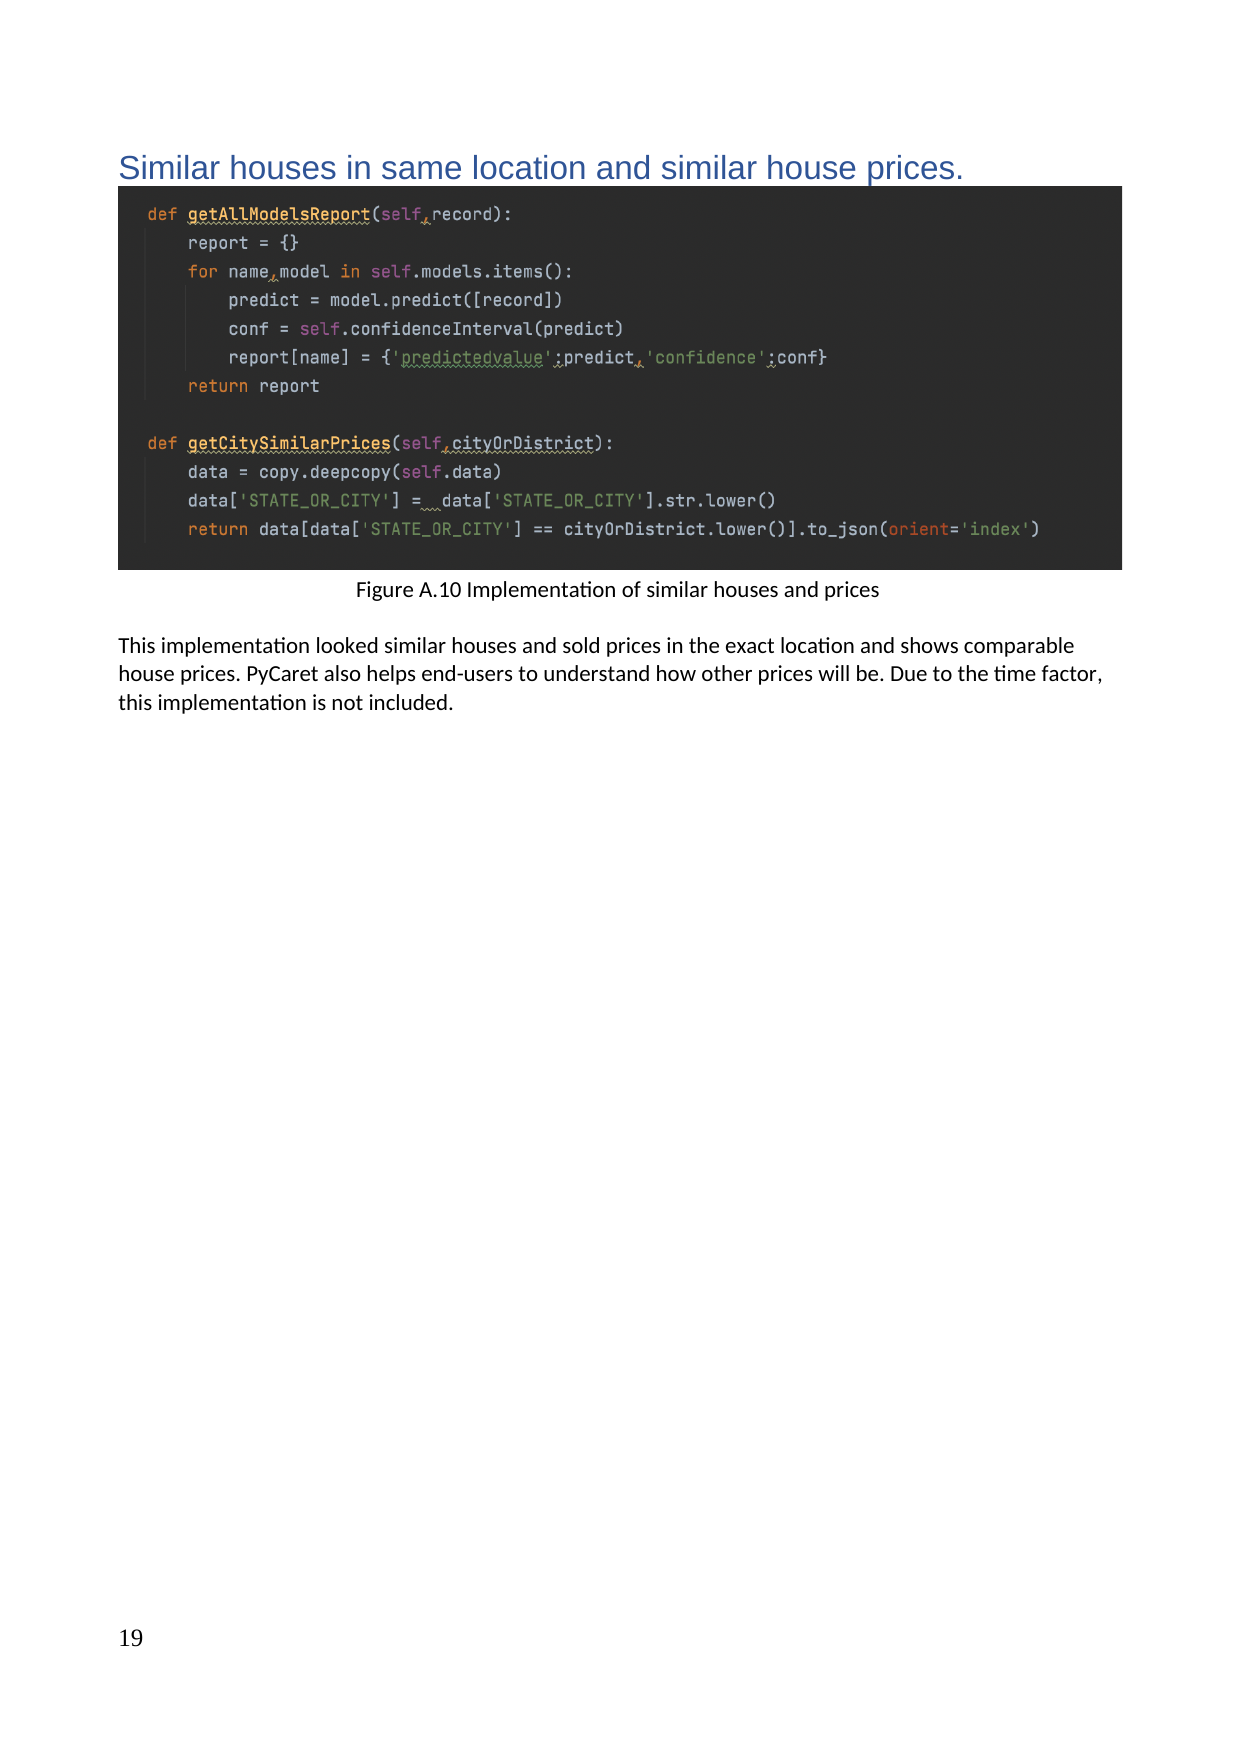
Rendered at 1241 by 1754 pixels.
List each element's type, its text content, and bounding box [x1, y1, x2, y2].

text This implementation looked similar houses and sold prices in the exact location and shows comparable house prices. PyCaret also helps end-users to understand how other prices will be. Due to the time factor, this implementation is not included. [118, 632, 1122, 716]
text Figure A.10 Implementation of similar houses and prices [118, 576, 1122, 603]
picture [118, 186, 1123, 570]
subtitle Similar houses in same location and similar house prices. [118, 148, 1122, 186]
